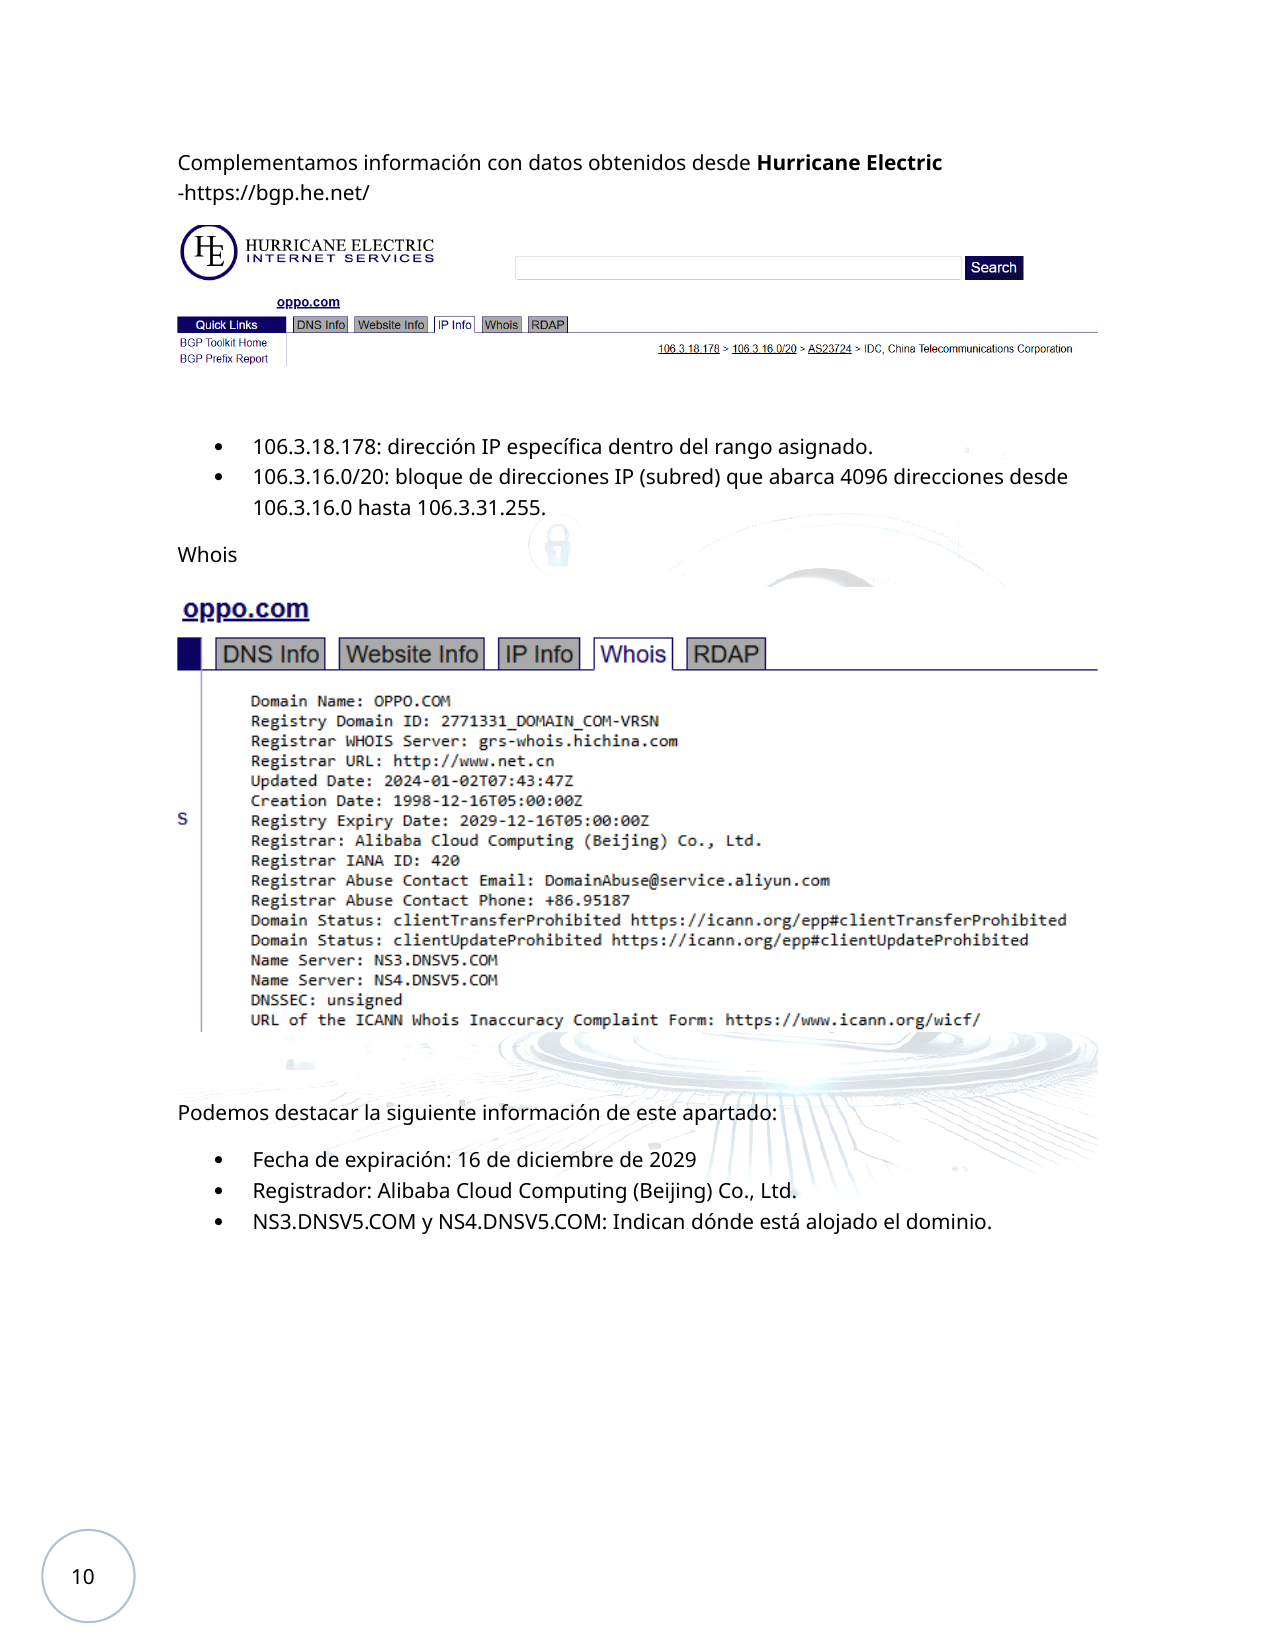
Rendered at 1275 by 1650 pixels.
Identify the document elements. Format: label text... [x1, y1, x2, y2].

list 106.3.18.178: dirección IP específica dentro del rango asignado. [215, 432, 1098, 460]
picture [177, 587, 1098, 1032]
text Podemos destacar la siguiente información de este apartado: [177, 1098, 1098, 1127]
text Whois [177, 540, 1098, 569]
list NS3.DNSV5.COM y NS4.DNSV5.COM: Indican dónde está alojado el dominio. [215, 1207, 1098, 1235]
picture [177, 225, 1098, 366]
text Complementamos información con datos obtenidos desde Hurricane Electric -https://bgp.he.net/ [177, 148, 1098, 207]
list 106.3.16.0/20: bloque de direcciones IP (subred) que abarca 4096 direcciones desde 106.3.16.0 hasta 106.3.31.255. [215, 462, 1098, 522]
list Registrador: Alibaba Cloud Computing (Beijing) Co., Ltd. [215, 1176, 1098, 1204]
list Fecha de expiración: 16 de diciembre de 2029 [215, 1146, 1098, 1174]
